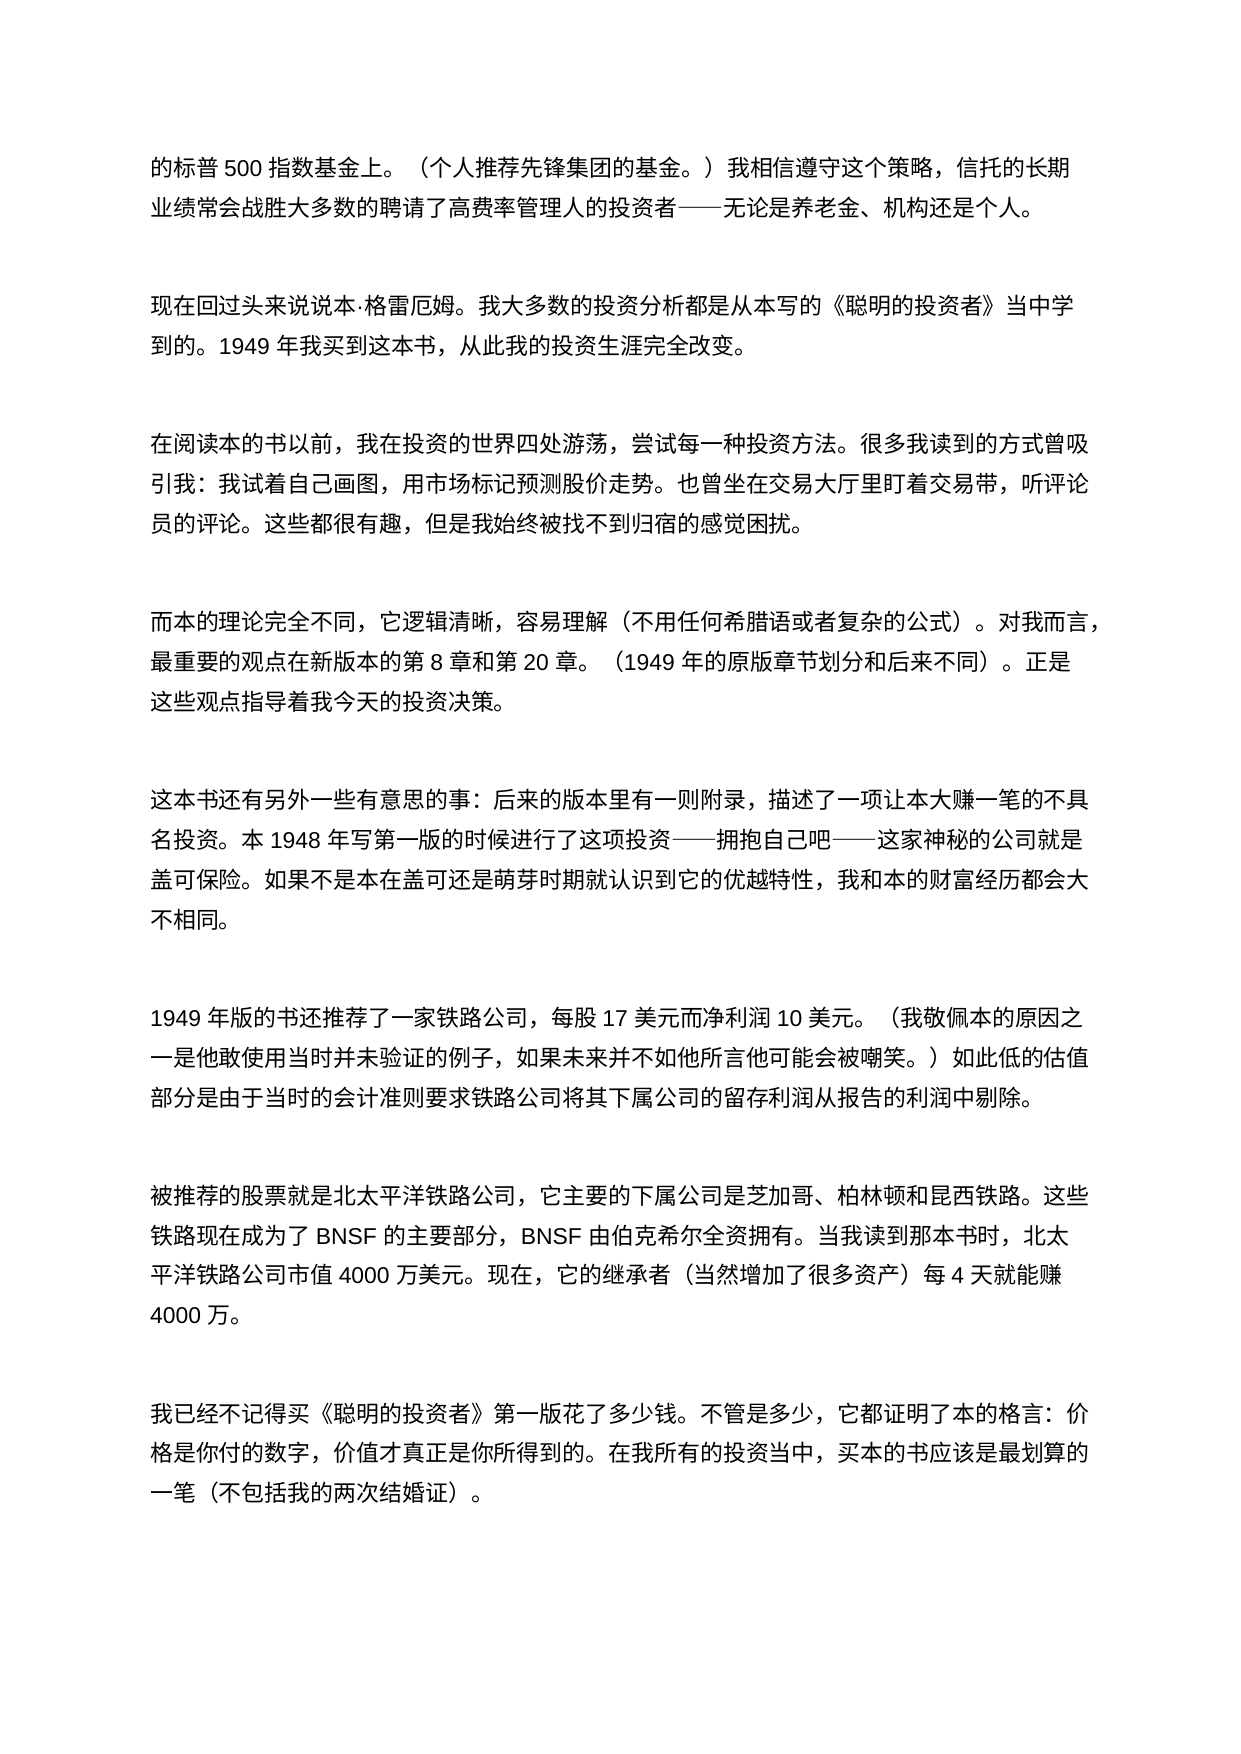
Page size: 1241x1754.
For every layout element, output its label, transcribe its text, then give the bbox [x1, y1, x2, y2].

text 这本书还有另外一些有意思的事：后来的版本里有一则附录，描述了一项让本大赚一笔的不具名投资。本 1948 年写第一版的时候进行了这项投资——拥抱自己吧——这家神秘的公司就是盖可保险。如果不是本在盖可还是萌芽时期就认识到它的优越特性，我和本的财富经历都会大不相同。 [150, 782, 1090, 935]
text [150, 150, 1090, 223]
text 我已经不记得买《聪明的投资者》第一版花了多少钱。不管是多少，它都证明了本的格言：价格是你付的数字，价值才真正是你所得到的。在我所有的投资当中，买本的书应该是最划算的一笔（不包括我的两次结婚证）。 [150, 1395, 1090, 1508]
text 现在回过头来说说本·格雷厄姆。我大多数的投资分析都是从本写的《聪明的投资者》当中学到的。1949 年我买到这本书，从此我的投资生涯完全改变。 [150, 288, 1090, 361]
text 而本的理论完全不同，它逻辑清晰，容易理解（不用任何希腊语或者复杂的公式）。对我而言，最重要的观点在新版本的第 8 章和第 20 章。（1949 年的原版章节划分和后来不同）。正是这些观点指导着我今天的投资决策。 [150, 604, 1090, 717]
text 被推荐的股票就是北太平洋铁路公司，它主要的下属公司是芝加哥、柏林顿和昆西铁路。这些铁路现在成为了 BNSF 的主要部分，BNSF 由伯克希尔全资拥有。当我读到那本书时，北太平洋铁路公司市值 4000 万美元。现在，它的继承者（当然增加了很多资产）每 4 天就能赚 4000 万。 [150, 1178, 1090, 1330]
text 在阅读本的书以前，我在投资的世界四处游荡，尝试每一种投资方法。很多我读到的方式曾吸引我：我试着自己画图，用市场标记预测股价走势。也曾坐在交易大厅里盯着交易带，听评论员的评论。这些都很有趣，但是我始终被找不到归宿的感觉困扰。 [150, 426, 1090, 539]
text 1949 年版的书还推荐了一家铁路公司，每股 17 美元而净利润 10 美元。（我敬佩本的原因之一是他敢使用当时并未验证的例子，如果未来并不如他所言他可能会被嘲笑。）如此低的估值部分是由于当时的会计准则要求铁路公司将其下属公司的留存利润从报告的利润中剔除。 [150, 1000, 1090, 1113]
